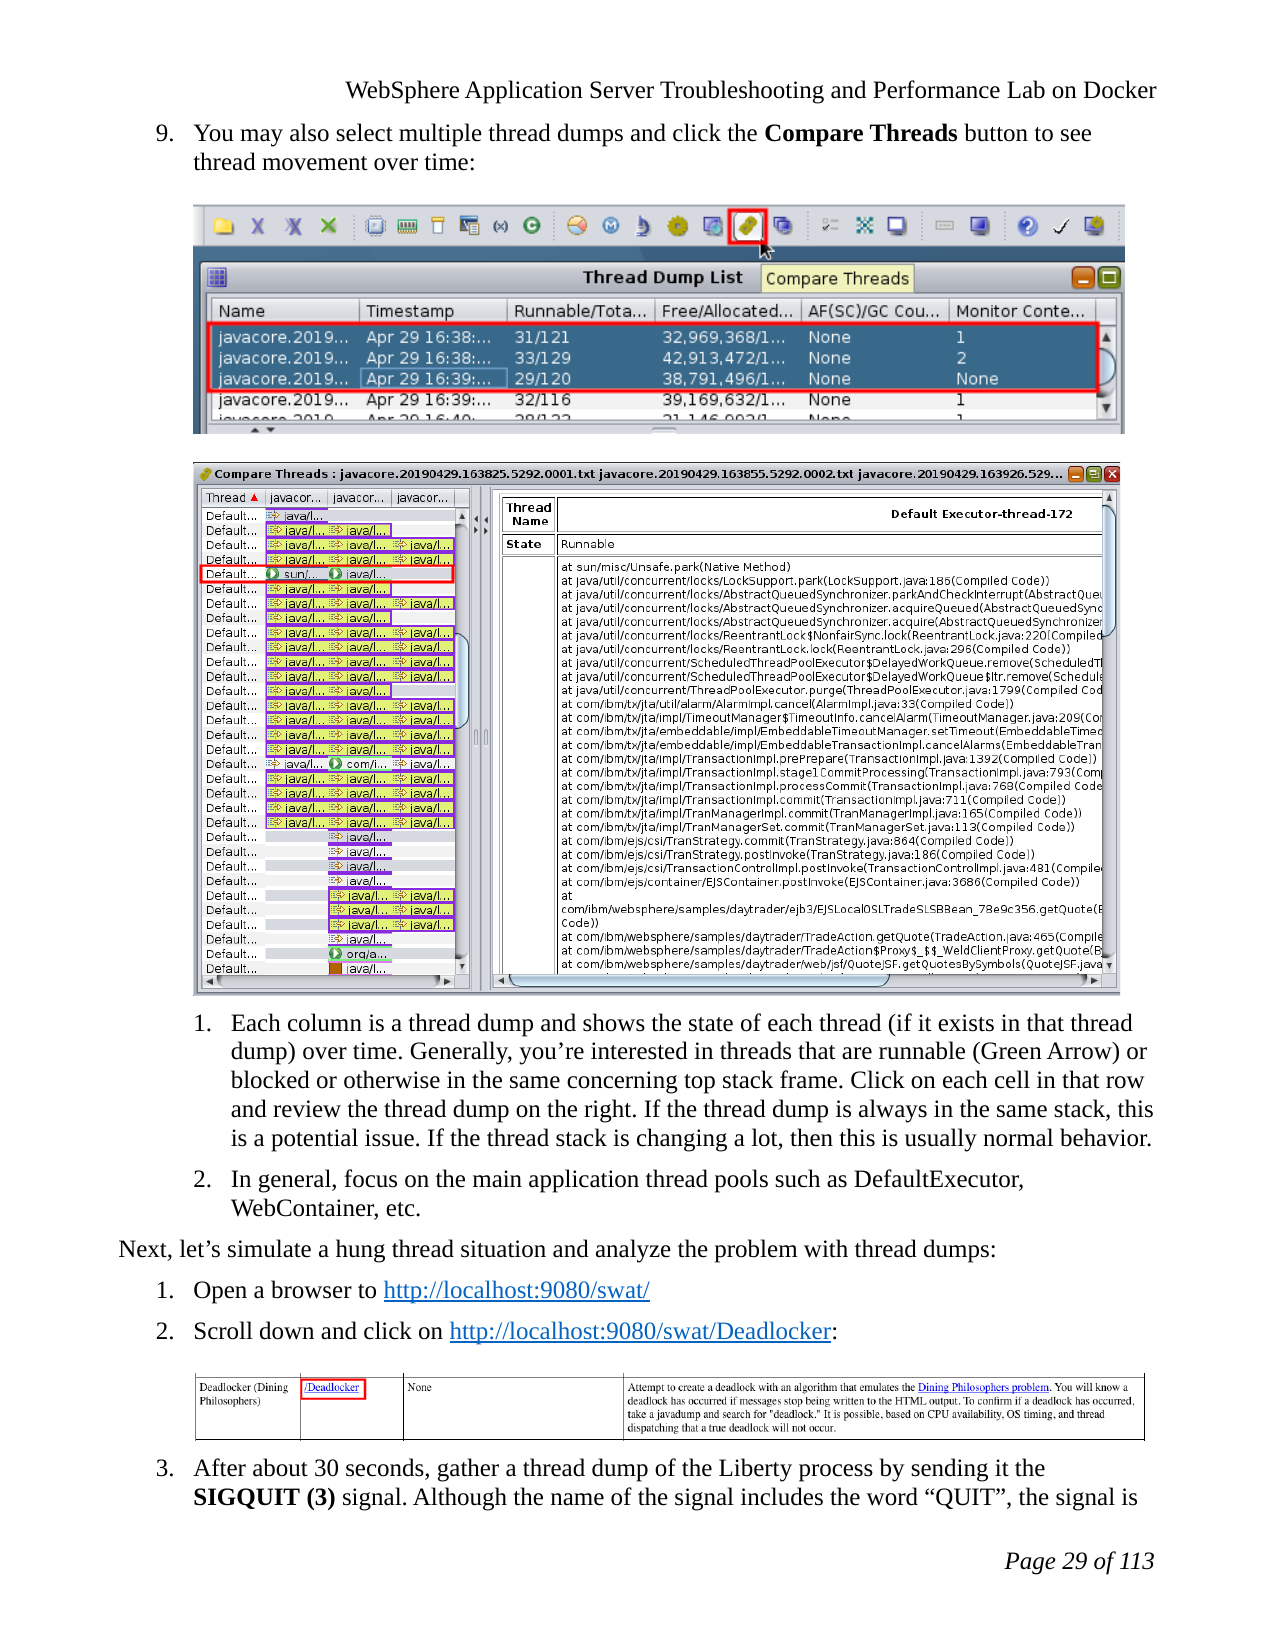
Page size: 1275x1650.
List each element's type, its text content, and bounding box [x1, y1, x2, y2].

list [156, 1453, 1157, 1511]
list Open a browser to http://localhost:9080/swat/ [156, 1275, 1157, 1304]
picture [193, 1373, 1147, 1441]
text Next, let’s simulate a hung thread situation and analyze the problem with thread dumps: [118, 1234, 1157, 1263]
picture [193, 204, 1125, 434]
list In general, focus on the main application thread pools such as DefaultExecutor, WebContainer, etc. [193, 1164, 1157, 1221]
list Each column is a thread dump and shows the state of each thread (if it exists in that thread dump) over time. Generally, you’re interested in threads that are runnable (Green Arrow) or blocked or otherwise in the same concerning top stack frame. Click on each cell in that row and review the thread dump on the right. If the thread dump is always in the same stack, this is a potential issue. If the thread stack is changing a lot, then this is usually normal behavior. [193, 1008, 1157, 1151]
picture [193, 462, 1121, 996]
